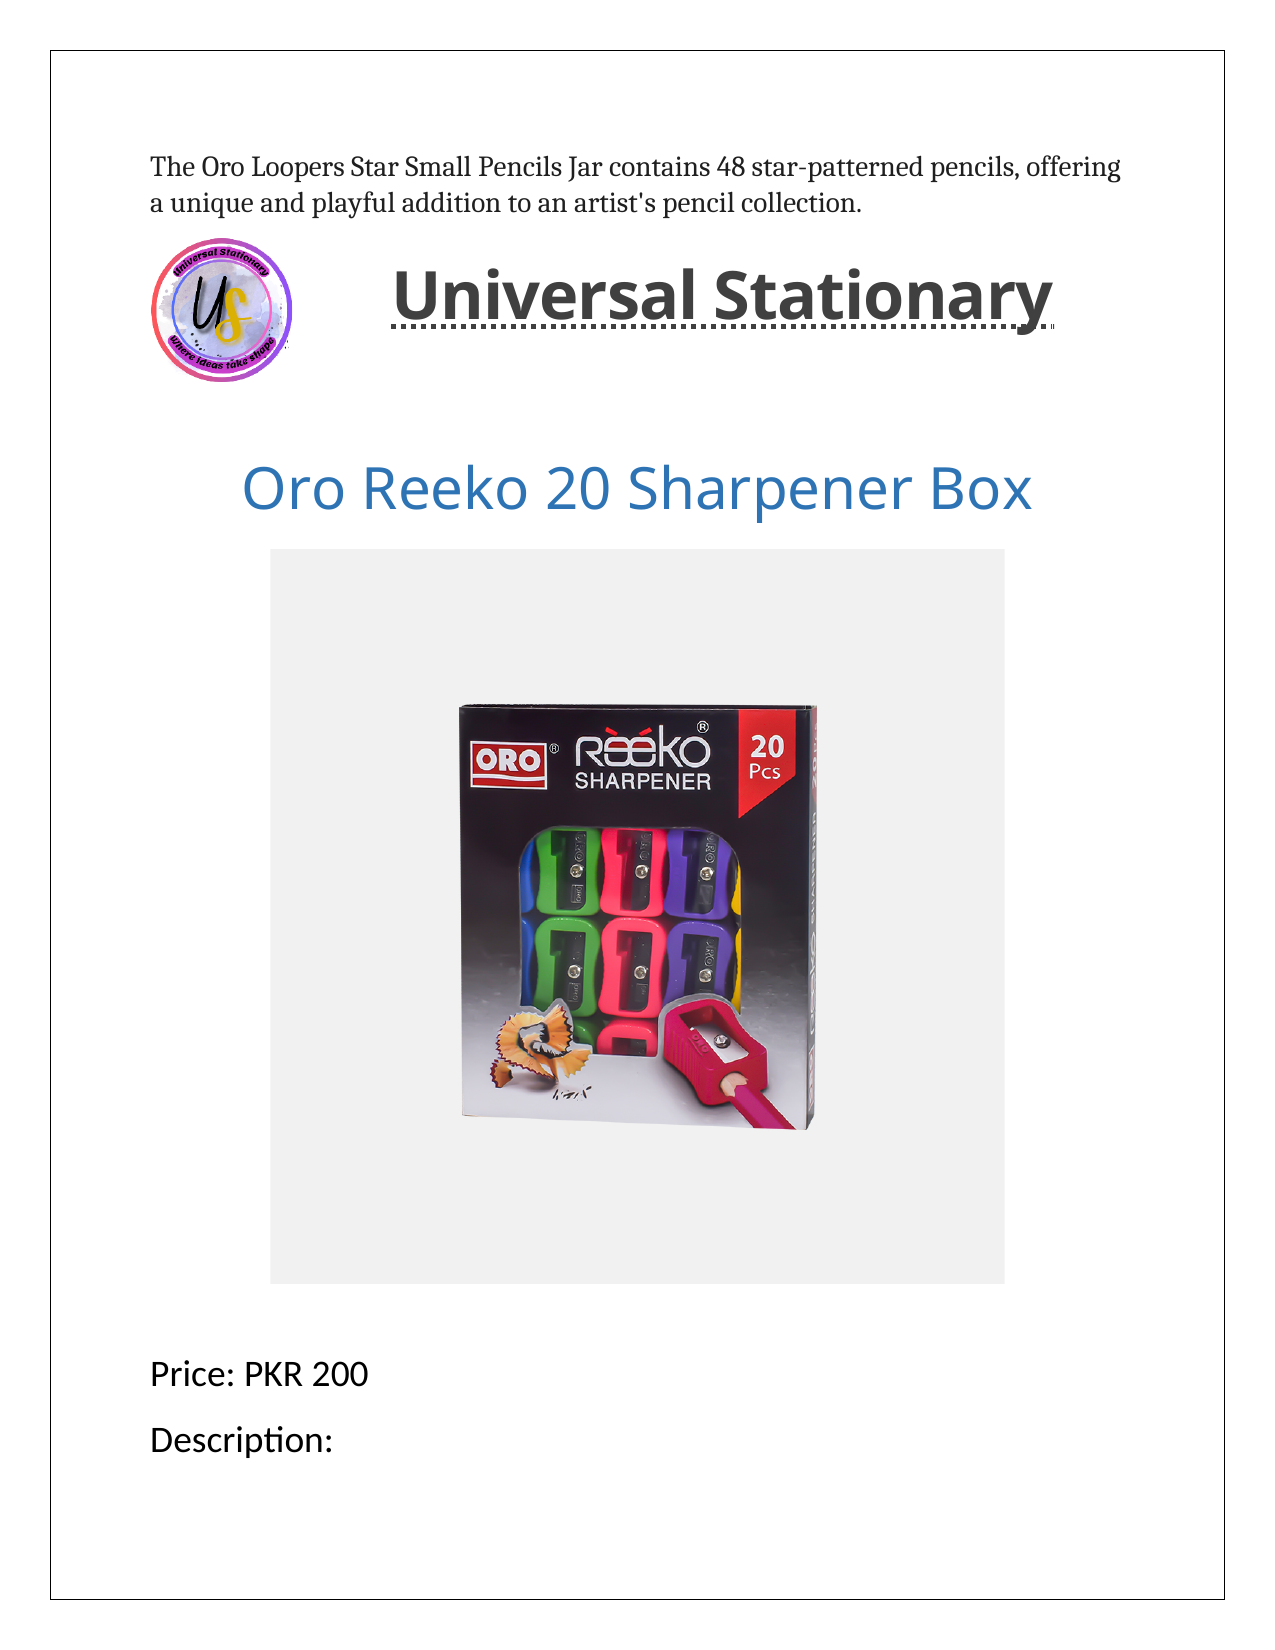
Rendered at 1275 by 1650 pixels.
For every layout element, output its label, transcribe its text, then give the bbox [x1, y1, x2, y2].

picture [270, 549, 1005, 1284]
text Oro Reeko 20 Sharpener Box [150, 447, 1125, 526]
picture [150, 238, 293, 382]
text Price: PKR 200 [150, 1349, 1125, 1395]
text Description: [150, 1416, 1125, 1461]
text The Oro Loopers Star Small Pencils Jar contains 48 star-patterned pencils, offering a unique and playful addition to an artist's pencil collection. [150, 150, 1125, 220]
